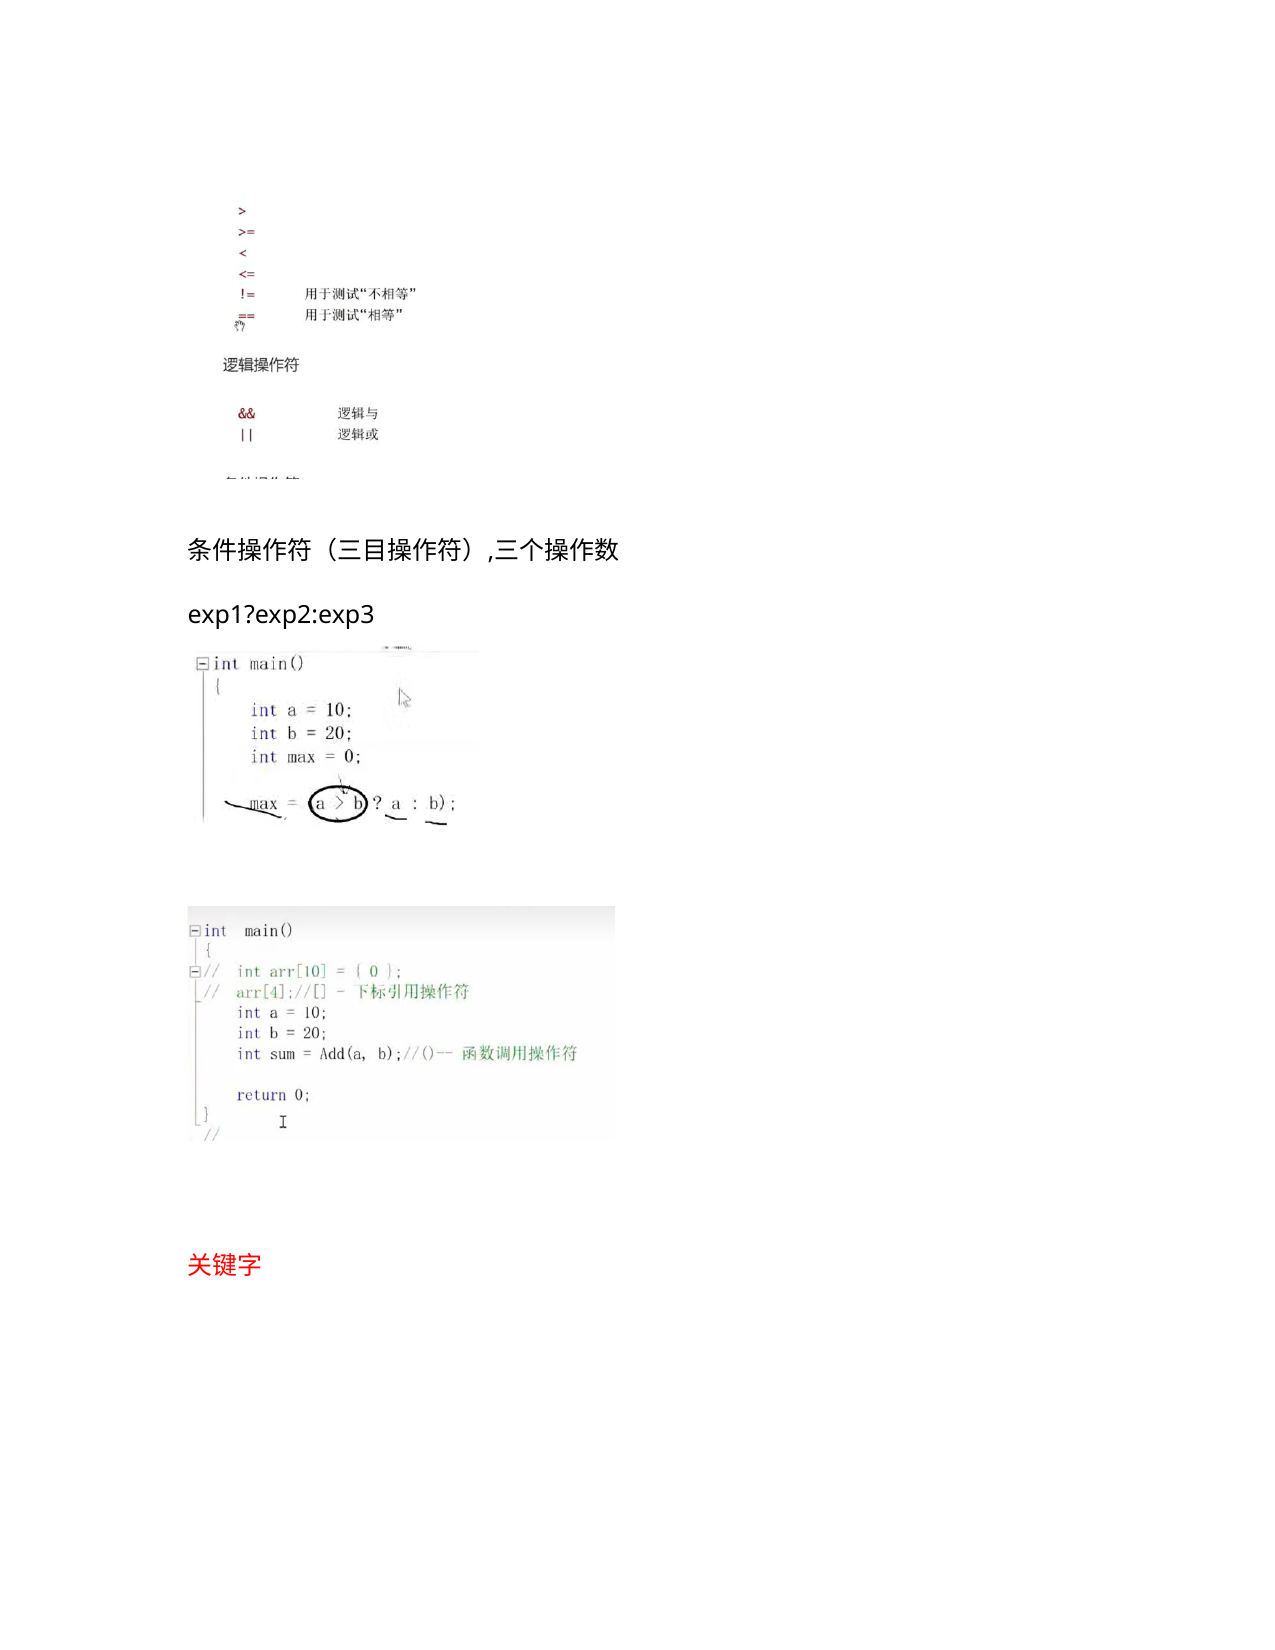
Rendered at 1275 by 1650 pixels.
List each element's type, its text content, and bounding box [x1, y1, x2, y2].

list 关键字 [187, 1231, 1087, 1296]
list 条件操作符（三目操作符）,三个操作数 [187, 516, 1087, 581]
picture [187, 906, 615, 1141]
picture [187, 646, 479, 832]
list exp1?exp2:exp3 [187, 581, 1087, 646]
picture [187, 158, 423, 479]
